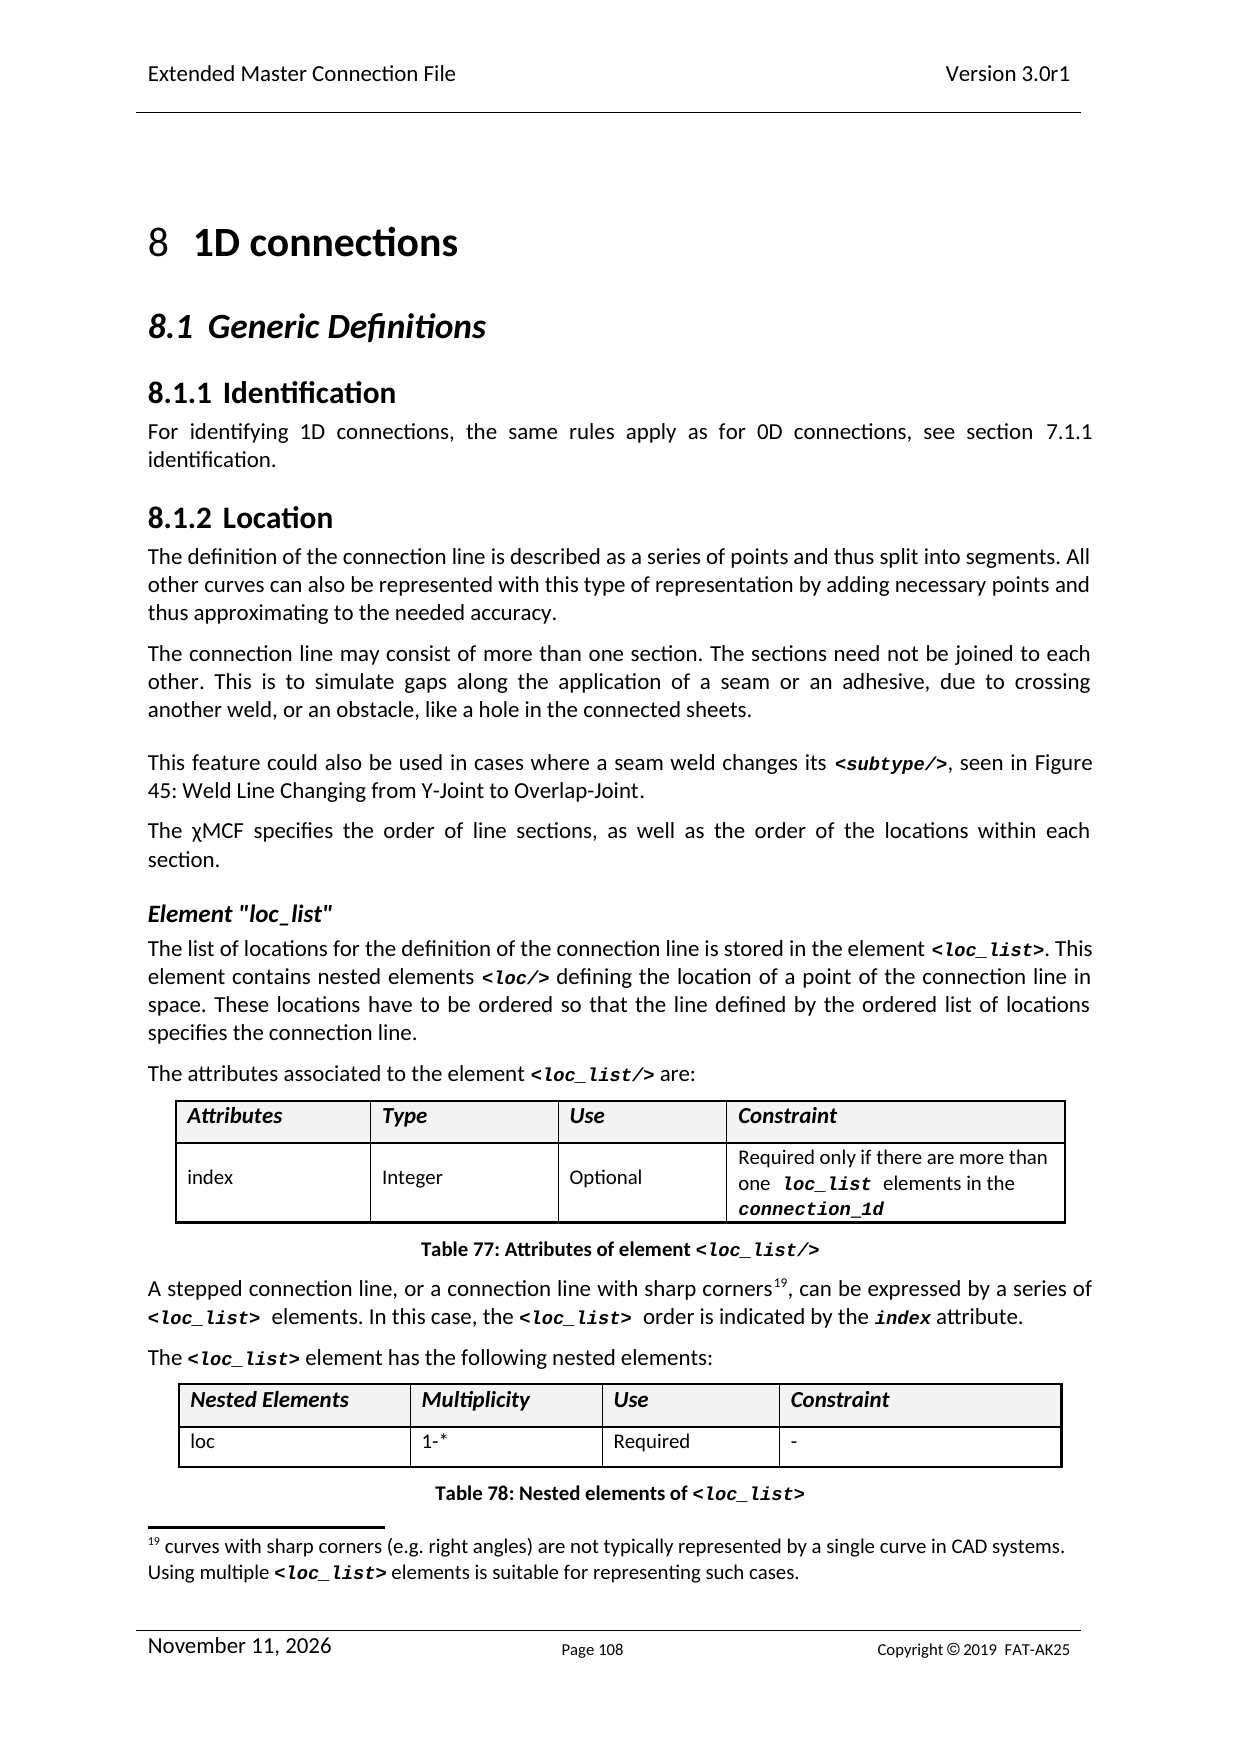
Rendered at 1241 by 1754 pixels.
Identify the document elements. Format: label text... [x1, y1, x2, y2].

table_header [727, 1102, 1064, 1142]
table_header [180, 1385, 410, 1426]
subtitle Element "loc_list" [148, 898, 1092, 928]
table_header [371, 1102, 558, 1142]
text The χMCF specifies the order of line sections, as well as the order of the locations within each section. [148, 817, 1092, 873]
subtitle This feature could also be used in cases where a seam weld changes its <subtype/>, seen in Figure 45: Weld Line Changing from Y-Joint to Overlap-Joint. [148, 748, 1092, 804]
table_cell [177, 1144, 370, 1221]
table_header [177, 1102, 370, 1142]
subtitle Location [148, 498, 1092, 536]
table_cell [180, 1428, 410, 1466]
subtitle Generic Definitions [148, 304, 1092, 348]
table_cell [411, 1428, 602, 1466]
text A stepped connection line, or a connection line with sharp corners, can be expressed by a series of <loc_list> elements. In this case, the <loc_list> order is indicated by the index attribute. [148, 1274, 1092, 1330]
text Table 77: Attributes of element <loc_list/> [148, 1236, 1092, 1262]
text The definition of the connection line is described as a series of points and thus split into segments. All other curves can also be represented with this type of representation by adding necessary points and thus approximating to the needed accuracy. [148, 542, 1092, 627]
subtitle Identification [148, 373, 1092, 411]
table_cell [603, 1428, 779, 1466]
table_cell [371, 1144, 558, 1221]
subtitle 1D connections [148, 216, 1092, 267]
text The list of locations for the definition of the connection line is stored in the element <loc_list>. This element contains nested elements <loc/> defining the location of a point of the connection line in space. These locations have to be ordered so that the line defined by the ordered list of locations specifies the connection line. [148, 934, 1092, 1047]
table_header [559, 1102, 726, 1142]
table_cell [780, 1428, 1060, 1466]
text The attributes associated to the element <loc_list/> are: [148, 1059, 1092, 1087]
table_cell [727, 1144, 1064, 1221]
text Table 78: Nested elements of <loc_list> [148, 1481, 1092, 1506]
text For identifying 1D connections, the same rules apply as for 0D connections, see section 7.1.1 identification. [148, 417, 1092, 473]
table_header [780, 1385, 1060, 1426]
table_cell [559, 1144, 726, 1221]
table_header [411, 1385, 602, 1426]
text The <loc_list> element has the following nested elements: [148, 1343, 1092, 1371]
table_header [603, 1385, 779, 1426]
text The connection line may consist of more than one section. The sections need not be joined to each other. This is to simulate gaps along the application of a seam or an adhesive, due to crossing another weld, or an obstacle, like a hole in the connected sheets. [148, 639, 1092, 723]
